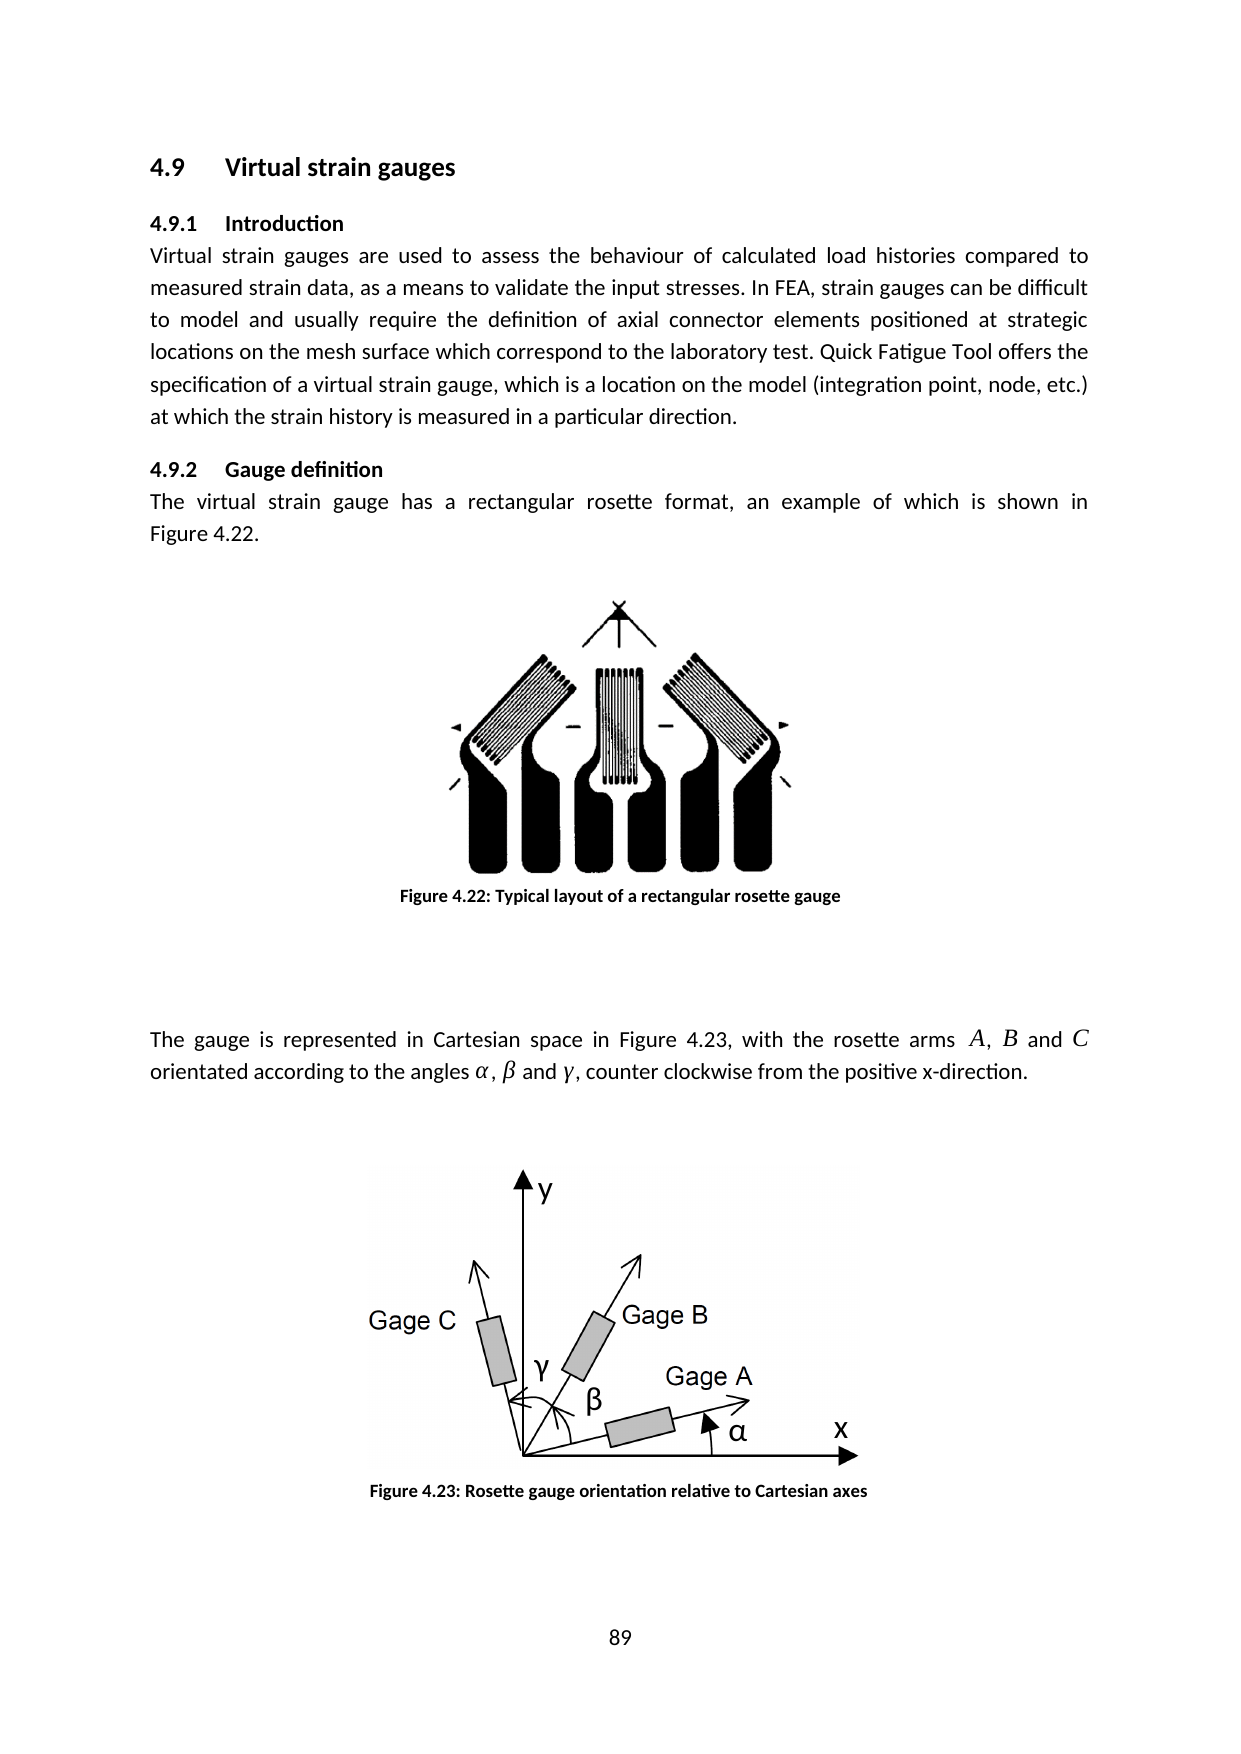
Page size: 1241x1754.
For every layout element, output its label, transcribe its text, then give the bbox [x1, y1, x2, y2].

text The gauge is represented in Cartesian space in Figure 4.23, with the rosette arms , and orientated according to the angles , and , counter clockwise from the positive x-direction. [150, 1025, 1090, 1085]
picture [367, 1165, 860, 1469]
subtitle 4.9.1 Introduction [150, 209, 1090, 237]
text The virtual strain gauge has a rectangular rosette format, an example of which is shown in Figure 4.22. [150, 487, 1090, 547]
picture [446, 597, 794, 877]
text Virtual strain gauges are used to assess the behaviour of calculated load histories compared to measured strain data, as a means to validate the input stresses. In FEA, strain gauges can be difficult to model and usually require the definition of axial connector elements positioned at strategic locations on the mesh surface which correspond to the laboratory test. Quick Fatigue Tool offers the specification of a virtual strain gauge, which is a location on the model (integration point, node, etc.) at which the strain history is measured in a particular direction. [150, 241, 1090, 430]
subtitle 4.9 Virtual strain gauges [150, 150, 1090, 183]
subtitle 4.9.2 Gauge definition [150, 455, 1090, 483]
